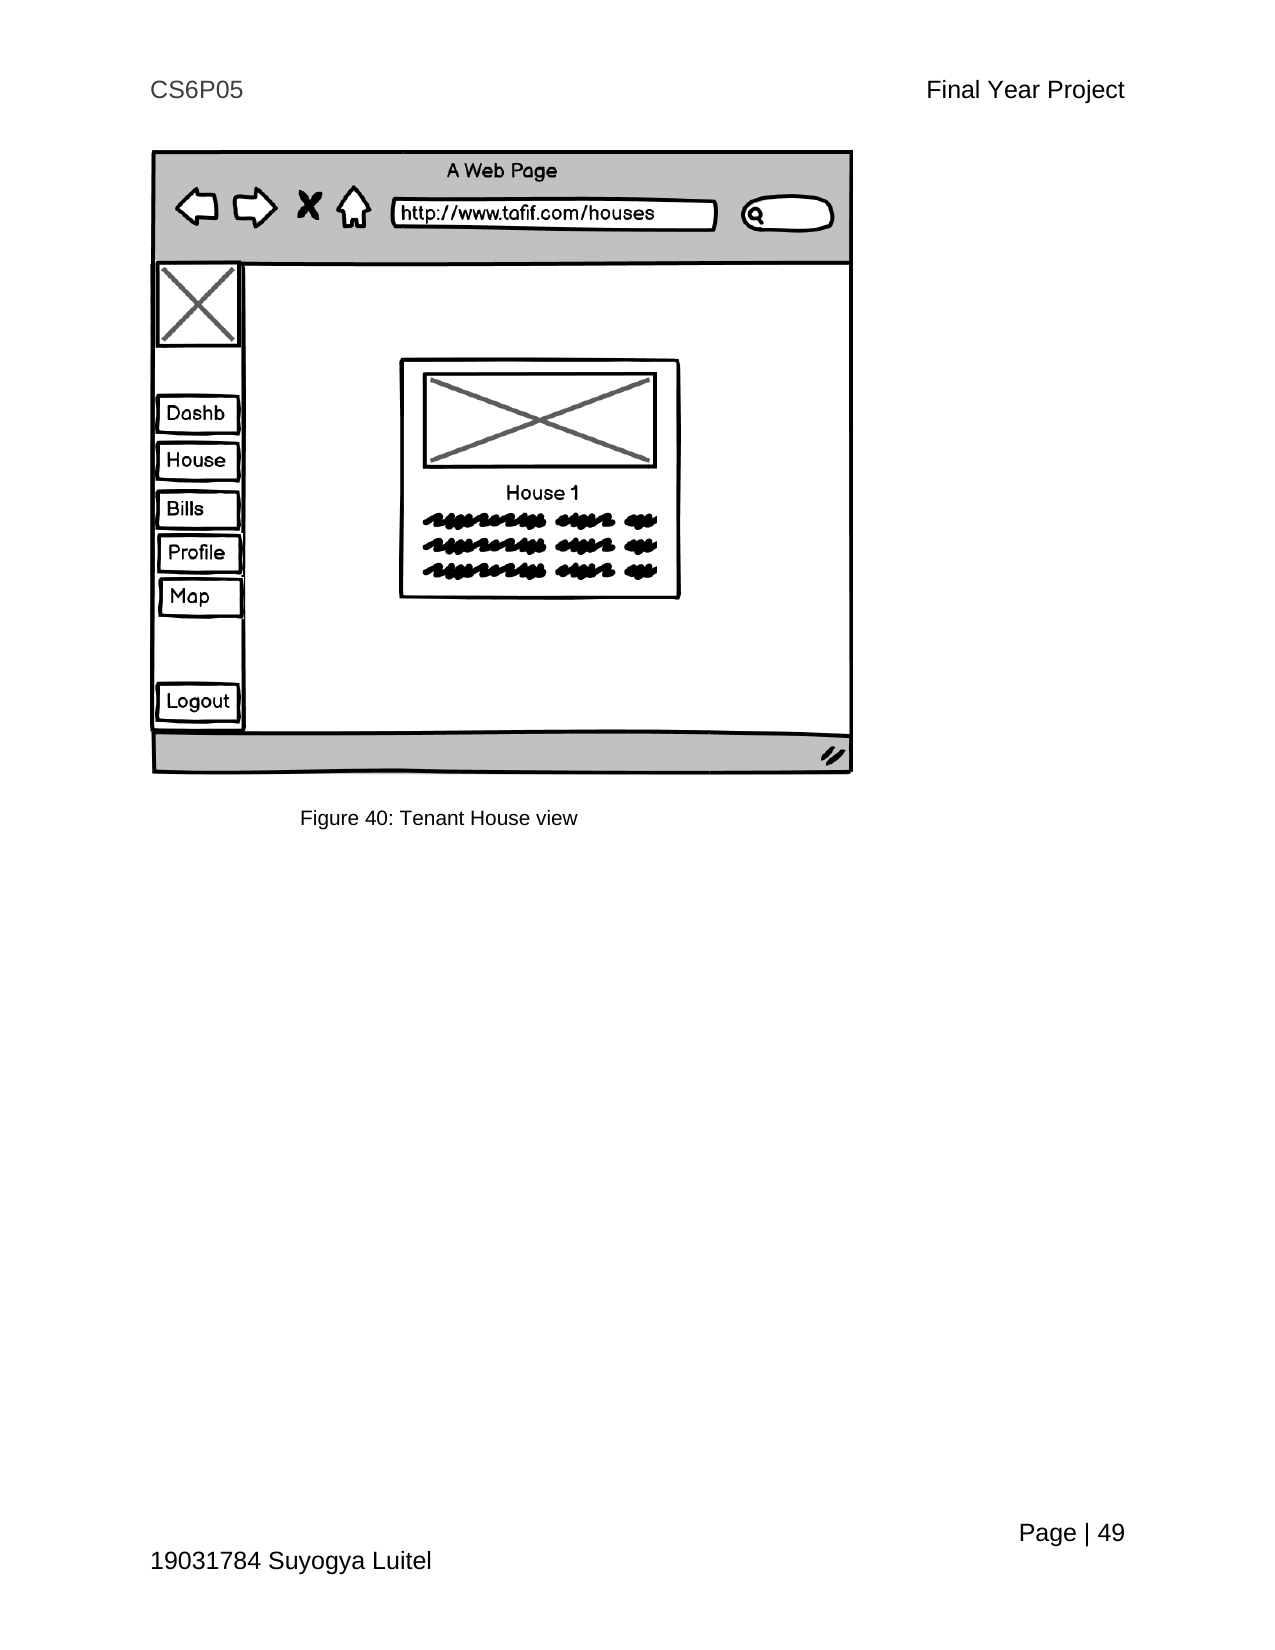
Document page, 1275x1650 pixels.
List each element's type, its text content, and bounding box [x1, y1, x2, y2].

picture [150, 150, 853, 775]
text Figure 40: Tenant House view [225, 806, 1125, 830]
